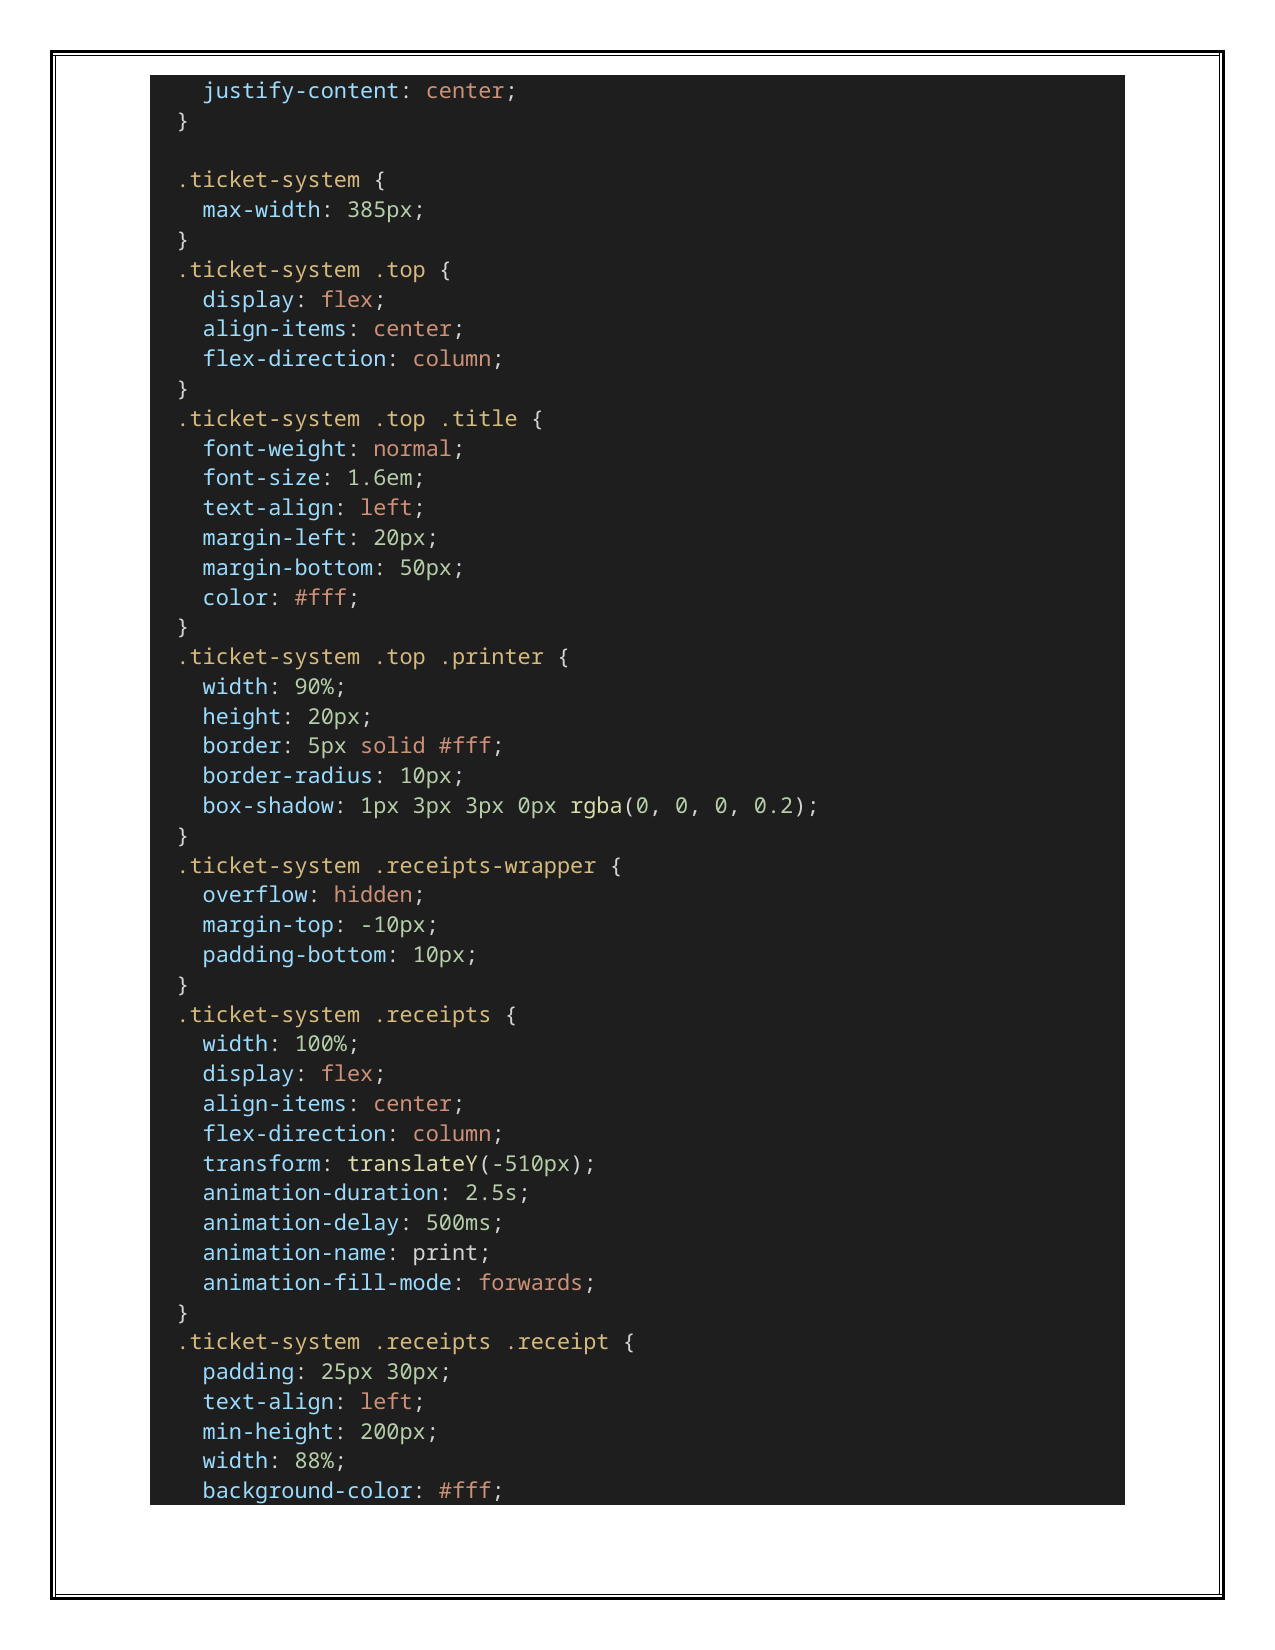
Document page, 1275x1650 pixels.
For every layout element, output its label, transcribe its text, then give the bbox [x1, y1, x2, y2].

text height: 20px; [150, 701, 1125, 730]
text align-items: center; [150, 1088, 1125, 1118]
text animation-fill-mode: forwards; [150, 1267, 1125, 1296]
text width: 88%; [150, 1445, 1125, 1475]
text } [150, 611, 1125, 641]
text text-align: left; [150, 492, 1125, 522]
text .ticket-system .top .printer { [150, 641, 1125, 671]
text .ticket-system .top .title { [150, 403, 1125, 432]
text box-shadow: 1px 3px 3px 0px rgba(0, 0, 0, 0.2); [150, 790, 1125, 820]
text width: 90%; [150, 671, 1125, 701]
text font-weight: normal; [150, 432, 1125, 462]
text animation-name: print; [150, 1237, 1125, 1267]
text justify-content: center; [150, 75, 1125, 105]
text background-color: #fff; [150, 1475, 1125, 1505]
text width: 100%; [150, 1028, 1125, 1058]
text .ticket-system .receipts { [150, 998, 1125, 1028]
text } [150, 1296, 1125, 1326]
text display: flex; [150, 1058, 1125, 1088]
text margin-bottom: 50px; [150, 552, 1125, 581]
text display: flex; [150, 283, 1125, 313]
text border: 5px solid #fff; [150, 730, 1125, 760]
text .ticket-system { [150, 164, 1125, 194]
text .ticket-system .receipts-wrapper { [150, 849, 1125, 879]
text padding: 25px 30px; [150, 1356, 1125, 1386]
text align-items: center; [150, 313, 1125, 343]
text } [150, 969, 1125, 998]
text } [150, 373, 1125, 403]
text padding-bottom: 10px; [150, 939, 1125, 969]
text animation-delay: 500ms; [150, 1207, 1125, 1237]
text } [150, 224, 1125, 254]
text flex-direction: column; [150, 1118, 1125, 1147]
text font-size: 1.6em; [150, 462, 1125, 492]
text flex-direction: column; [150, 343, 1125, 373]
text margin-left: 20px; [150, 522, 1125, 552]
text color: #fff; [150, 581, 1125, 611]
text } [150, 820, 1125, 849]
text .ticket-system .top { [150, 254, 1125, 283]
text margin-top: -10px; [150, 909, 1125, 939]
text } [150, 105, 1125, 134]
text border-radius: 10px; [150, 760, 1125, 790]
text overflow: hidden; [150, 879, 1125, 909]
text animation-duration: 2.5s; [150, 1177, 1125, 1207]
text transform: translateY(-510px); [150, 1147, 1125, 1177]
text .ticket-system .receipts .receipt { [150, 1326, 1125, 1356]
text text-align: left; [150, 1386, 1125, 1416]
text min-height: 200px; [150, 1416, 1125, 1445]
text max-width: 385px; [150, 194, 1125, 224]
